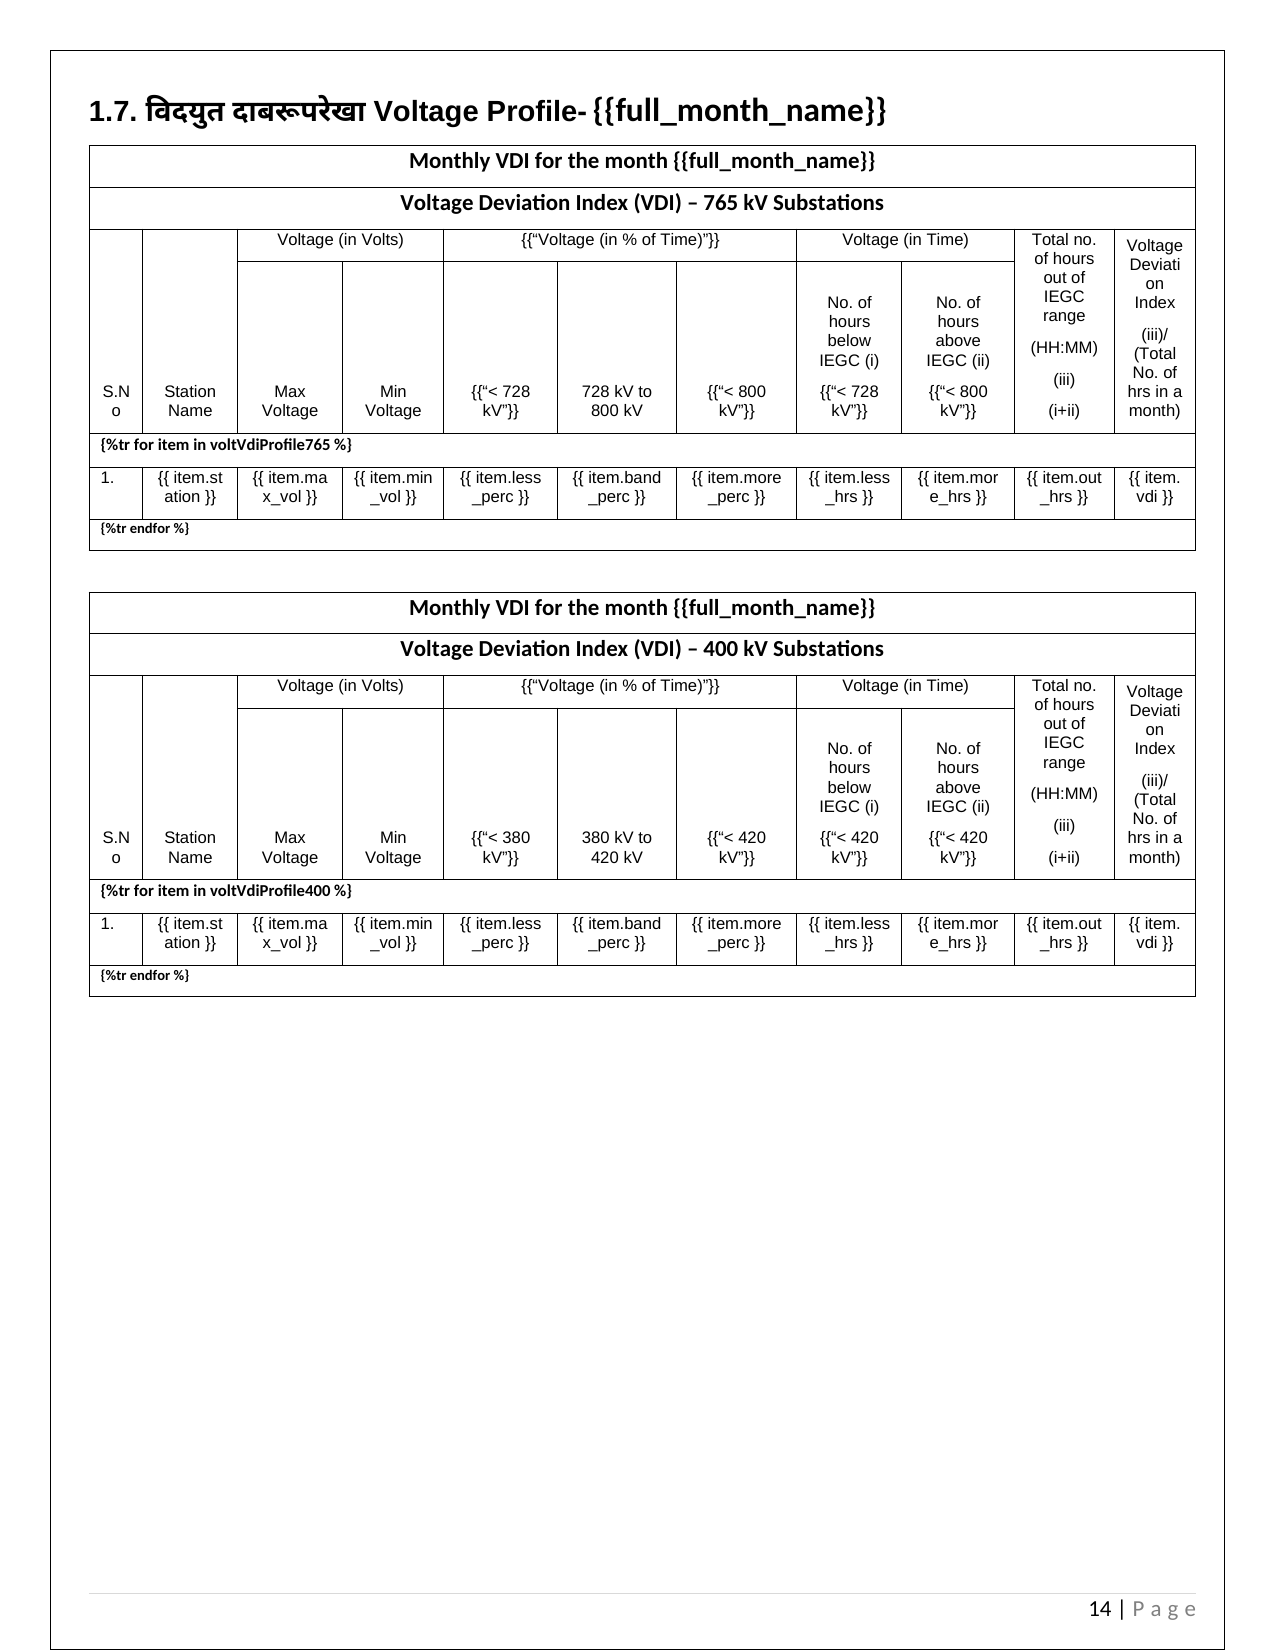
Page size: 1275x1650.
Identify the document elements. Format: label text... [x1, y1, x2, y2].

table_cell Station Name [143, 230, 237, 433]
table_cell Max Voltage [238, 262, 342, 433]
table_cell Voltage Deviation Index (iii)/(Total No. of hrs in a month) [1115, 230, 1195, 433]
table_cell Min Voltage [343, 262, 443, 433]
table_cell {{ item.more_perc }} [677, 468, 796, 519]
table_cell Total no. of hours out of IEGC range (HH:MM) (iii) (i+ii) [1015, 676, 1114, 879]
table_cell No. of hours above IEGC (ii) {{“< 420 kV”}} [902, 709, 1014, 879]
table_cell {{ item.less_hrs }} [797, 468, 901, 519]
table_cell {{ item.more_perc }} [677, 914, 796, 965]
table_cell {{“< 380 kV”}} [444, 709, 557, 879]
table_cell {{ item.station }} [143, 468, 237, 519]
table_cell Voltage (in Time) [797, 230, 1014, 261]
table_cell {{ item.station }} [143, 914, 237, 965]
table_cell {{ item.band_perc }} [558, 468, 676, 519]
table_cell {%tr for item in voltVdiProfile765 %} [90, 434, 1195, 467]
table_cell {{ item.min_vol }} [343, 468, 443, 519]
table_cell {%tr endfor %} [90, 520, 1195, 550]
table_cell {%tr endfor %} [90, 966, 1195, 996]
table_cell {{ item.min_vol }} [343, 914, 443, 965]
table_cell {{ item.max_vol }} [238, 468, 342, 519]
table_cell {{“Voltage (in % of Time)”}} [444, 230, 796, 261]
table_cell {{“< 800 kV”}} [677, 262, 796, 433]
table_cell {{“< 420 kV”}} [677, 709, 796, 879]
table_cell Max Voltage [238, 709, 342, 879]
table_cell {{ item.max_vol }} [238, 914, 342, 965]
table_cell [90, 914, 142, 965]
table_cell S.No [90, 230, 142, 433]
table_cell {{ item.less_perc }} [444, 468, 557, 519]
table_cell Voltage Deviation Index (iii)/(Total No. of hrs in a month) [1115, 676, 1195, 879]
table_header Monthly VDI for the month {{full_month_name}} [90, 146, 1195, 187]
table_cell No. of hours below IEGC (i) {{“< 728 kV”}} [797, 262, 901, 433]
text 1.7. विदयुत दाबरूपरेखा Voltage Profile- {{full_month_name}} [89, 89, 1196, 133]
table_cell S.No [90, 676, 142, 879]
table_cell Voltage Deviation Index (VDI) – 765 kV Substations [90, 188, 1195, 228]
table_cell {{ item.out_hrs }} [1015, 914, 1114, 965]
table_cell Station Name [143, 676, 237, 879]
table_cell {{ item.vdi }} [1115, 468, 1195, 519]
table_cell {{ item.more_hrs }} [902, 468, 1014, 519]
table_cell No. of hours above IEGC (ii) {{“< 800 kV”}} [902, 262, 1014, 433]
table_cell Min Voltage [343, 709, 443, 879]
table_cell {{ item.less_hrs }} [797, 914, 901, 965]
table_cell {{ item.less_perc }} [444, 914, 557, 965]
table_cell No. of hours below IEGC (i) {{“< 420 kV”}} [797, 709, 901, 879]
table_header Monthly VDI for the month {{full_month_name}} [90, 593, 1195, 633]
table_cell 380 kV to 420 kV [558, 709, 676, 879]
table_cell {{“< 728 kV”}} [444, 262, 557, 433]
table_cell Voltage (in Time) [797, 676, 1014, 707]
table_cell {{ item.out_hrs }} [1015, 468, 1114, 519]
table_cell [90, 468, 142, 519]
table_cell {{“Voltage (in % of Time)”}} [444, 676, 796, 707]
table_cell Voltage (in Volts) [238, 676, 443, 707]
table_cell Total no. of hours out of IEGC range (HH:MM) (iii) (i+ii) [1015, 230, 1114, 433]
table_cell {{ item.more_hrs }} [902, 914, 1014, 965]
table_cell {{ item.band_perc }} [558, 914, 676, 965]
table_cell {{ item.vdi }} [1115, 914, 1195, 965]
table_cell Voltage Deviation Index (VDI) – 400 kV Substations [90, 634, 1195, 675]
table_cell Voltage (in Volts) [238, 230, 443, 261]
table_cell {%tr for item in voltVdiProfile400 %} [90, 880, 1195, 913]
table_cell 728 kV to 800 kV [558, 262, 676, 433]
